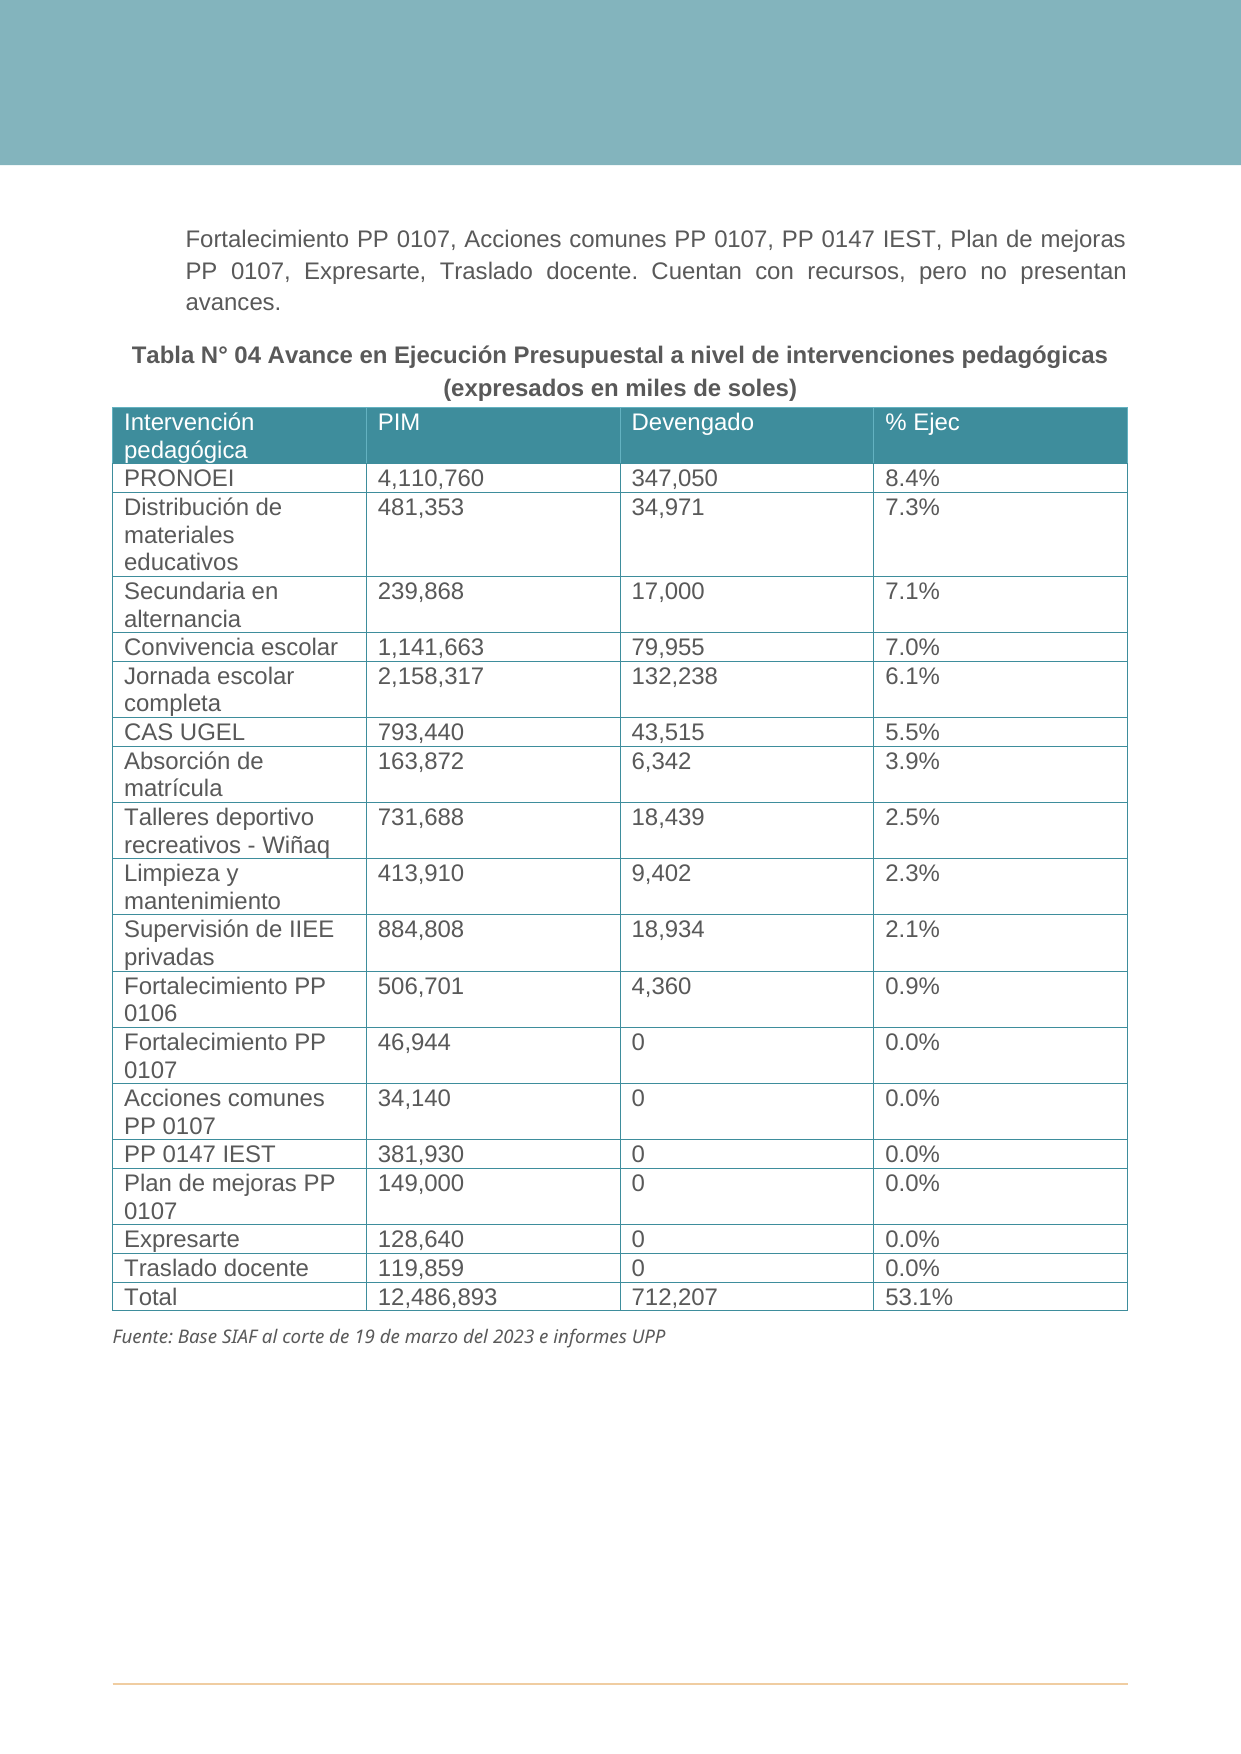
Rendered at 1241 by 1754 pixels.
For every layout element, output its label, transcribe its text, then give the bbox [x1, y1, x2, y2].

text Fuente: Base SIAF al corte de 19 de marzo del 2023 e informes UPP [112, 1324, 1128, 1349]
text Tabla N° 04 Avance en Ejecución Presupuestal a nivel de intervenciones pedagógicas (expresados en miles de soles) [112, 341, 1128, 402]
table_cell 481,353 [367, 493, 620, 576]
table_cell Plan de mejoras PP 0107 [113, 1169, 366, 1224]
table_cell Distribución de materiales educativos [113, 493, 366, 576]
table_cell 2.3% [874, 859, 1127, 914]
table_cell 5.5% [874, 718, 1127, 746]
table_cell 0 [621, 1169, 873, 1224]
table_cell 3.9% [874, 747, 1127, 802]
table_cell CAS UGEL [113, 718, 366, 746]
table_cell 506,701 [367, 972, 620, 1027]
table_cell 2.5% [874, 803, 1127, 858]
table_cell 46,944 [367, 1028, 620, 1083]
table_cell Acciones comunes PP 0107 [113, 1084, 366, 1139]
table_cell Talleres deportivo recreativos - Wiñaq [113, 803, 366, 858]
table_cell 0.0% [874, 1028, 1127, 1083]
table_cell PP 0147 IEST [113, 1140, 366, 1168]
table_cell 6.1% [874, 662, 1127, 717]
table_header % Ejec [874, 408, 1127, 463]
table_cell Convivencia escolar [113, 633, 366, 661]
table_cell 34,971 [621, 493, 873, 576]
table_cell 0.0% [874, 1084, 1127, 1139]
table_cell 731,688 [367, 803, 620, 858]
table_cell 7.3% [874, 493, 1127, 576]
table_cell 2.1% [874, 915, 1127, 971]
table_cell 0 [621, 1028, 873, 1083]
table_cell 712,207 [621, 1283, 873, 1310]
table_cell 347,050 [621, 464, 873, 492]
table_cell Jornada escolar completa [113, 662, 366, 717]
table_cell 7.0% [874, 633, 1127, 661]
table_cell 79,955 [621, 633, 873, 661]
table_cell 34,140 [367, 1084, 620, 1139]
table_header PIM [367, 408, 620, 463]
table_cell 18,934 [621, 915, 873, 971]
table_cell 0 [621, 1225, 873, 1253]
table_cell 0 [621, 1254, 873, 1282]
table_cell 43,515 [621, 718, 873, 746]
table_cell Expresarte [113, 1225, 366, 1253]
table_cell 1,141,663 [367, 633, 620, 661]
table_cell Fortalecimiento PP 0107 [113, 1028, 366, 1083]
table_cell 18,439 [621, 803, 873, 858]
table_cell 12,486,893 [367, 1283, 620, 1310]
table_cell 9,402 [621, 859, 873, 914]
table_cell 0.0% [874, 1225, 1127, 1253]
table_cell 163,872 [367, 747, 620, 802]
table_cell 381,930 [367, 1140, 620, 1168]
table_cell 0.0% [874, 1254, 1127, 1282]
table_cell 2,158,317 [367, 662, 620, 717]
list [148, 225, 1128, 316]
table_cell Absorción de matrícula [113, 747, 366, 802]
table_cell 53.1% [874, 1283, 1127, 1310]
table_cell 0.0% [874, 1140, 1127, 1168]
table_cell 0 [621, 1140, 873, 1168]
table_cell Fortalecimiento PP 0106 [113, 972, 366, 1027]
table_cell 132,238 [621, 662, 873, 717]
table_cell Limpieza y mantenimiento [113, 859, 366, 914]
table_cell 239,868 [367, 577, 620, 632]
table_cell 0.0% [874, 1169, 1127, 1224]
table_header Devengado [621, 408, 873, 463]
table_cell Total [113, 1283, 366, 1310]
table_cell 17,000 [621, 577, 873, 632]
table_cell 128,640 [367, 1225, 620, 1253]
table_cell 6,342 [621, 747, 873, 802]
table_cell PRONOEI [113, 464, 366, 492]
table_cell 793,440 [367, 718, 620, 746]
table_cell 884,808 [367, 915, 620, 971]
table_cell 149,000 [367, 1169, 620, 1224]
table_cell Supervisión de IIEE privadas [113, 915, 366, 971]
table_cell 0.9% [874, 972, 1127, 1027]
table_cell 4,360 [621, 972, 873, 1027]
table_cell 4,110,760 [367, 464, 620, 492]
table_cell 8.4% [874, 464, 1127, 492]
table_cell Secundaria en alternancia [113, 577, 366, 632]
table_header Intervención pedagógica [113, 408, 366, 463]
table_cell 0 [621, 1084, 873, 1139]
table_cell Traslado docente [113, 1254, 366, 1282]
table_cell 413,910 [367, 859, 620, 914]
table_cell 7.1% [874, 577, 1127, 632]
table_cell 119,859 [367, 1254, 620, 1282]
